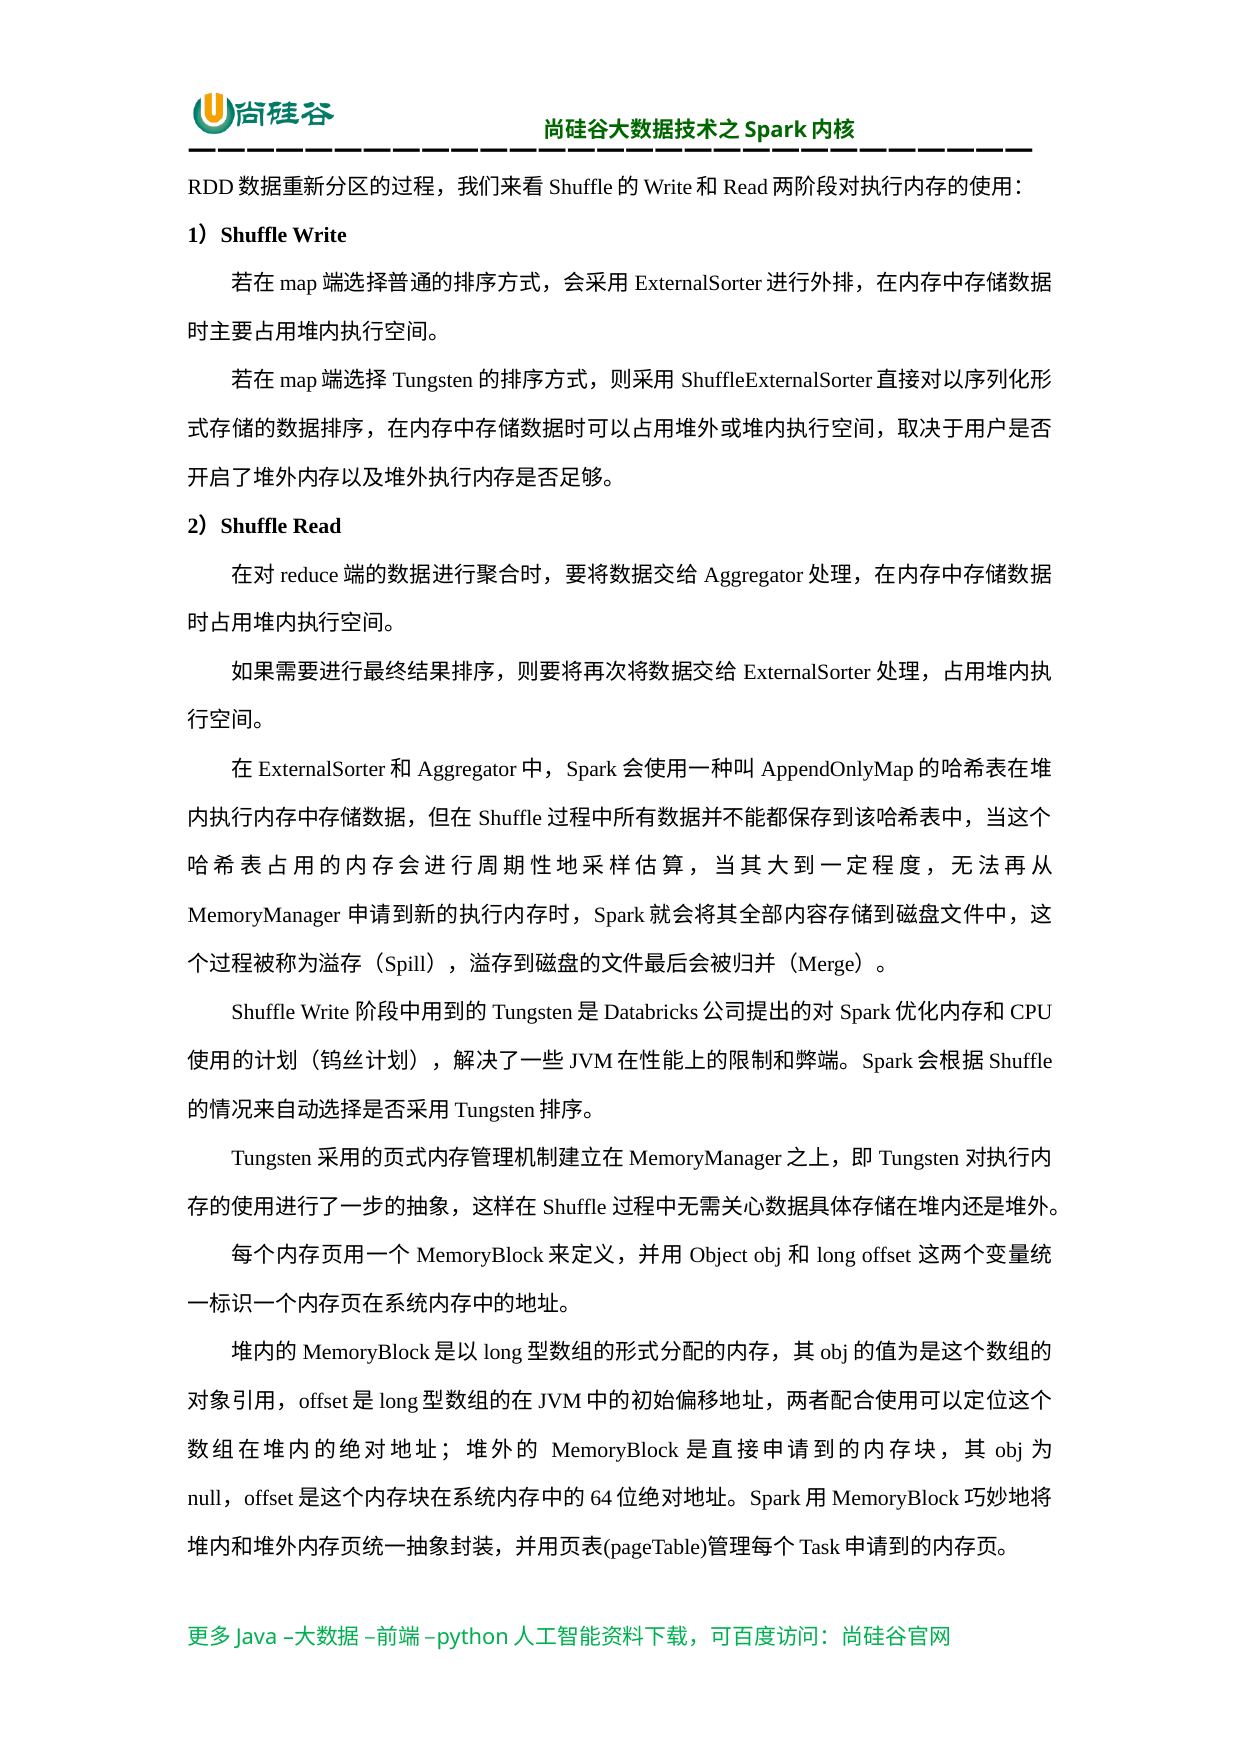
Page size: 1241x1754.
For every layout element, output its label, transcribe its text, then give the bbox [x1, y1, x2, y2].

text 2）Shuffle Read [187, 508, 1053, 540]
text 在ExternalSorter和Aggregator中，Spark会使用一种叫AppendOnlyMap的哈希表在堆内执行内存中存储数据，但在 Shuffle 过程中所有数据并不能都保存到该哈希表中，当这个哈希表占用的内存会进行周期性地采样估算，当其大到一定程度，无法再从MemoryManager 申请到新的执行内存时，Spark就会将其全部内容存储到磁盘文件中，这个过程被称为溢存（Spill），溢存到磁盘的文件最后会被归并（Merge）。 [187, 750, 1053, 978]
text 如果需要进行最终结果排序，则要将再次将数据交给ExternalSorter 处理，占用堆内执行空间。 [187, 653, 1053, 734]
text 堆内的MemoryBlock是以long型数组的形式分配的内存，其obj的值为是这个数组的对象引用，offset是long型数组的在JVM中的初始偏移地址，两者配合使用可以定位这个数组在堆内的绝对地址；堆外的 MemoryBlock是直接申请到的内存块，其obj为null，offset是这个内存块在系统内存中的64位绝对地址。Spark用MemoryBlock巧妙地将堆内和堆外内存页统一抽象封装，并用页表(pageTable)管理每个Task申请到的内存页。 [187, 1334, 1053, 1561]
text Tungsten 采用的页式内存管理机制建立在MemoryManager之上，即 Tungsten 对执行内存的使用进行了一步的抽象，这样在 Shuffle 过程中无需关心数据具体存储在堆内还是堆外。 [187, 1139, 1053, 1221]
text 1）Shuffle Write [187, 217, 1053, 249]
text 每个内存页用一个MemoryBlock来定义，并用 Object obj 和 long offset 这两个变量统一标识一个内存页在系统内存中的地址。 [187, 1237, 1053, 1318]
text Shuffle Write 阶段中用到的Tungsten是Databricks公司提出的对Spark优化内存和CPU使用的计划（钨丝计划），解决了一些JVM在性能上的限制和弊端。Spark会根据Shuffle的情况来自动选择是否采用Tungsten排序。 [187, 994, 1053, 1124]
text 若在map端选择普通的排序方式，会采用ExternalSorter进行外排，在内存中存储数据时主要占用堆内执行空间。 [187, 265, 1053, 346]
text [187, 168, 1053, 201]
picture [187, 88, 338, 138]
text 若在map端选择 Tungsten 的排序方式，则采用ShuffleExternalSorter直接对以序列化形式存储的数据排序，在内存中存储数据时可以占用堆外或堆内执行空间，取决于用户是否开启了堆外内存以及堆外执行内存是否足够。 [187, 362, 1053, 492]
text 在对reduce端的数据进行聚合时，要将数据交给Aggregator处理，在内存中存储数据时占用堆内执行空间。 [187, 556, 1053, 637]
